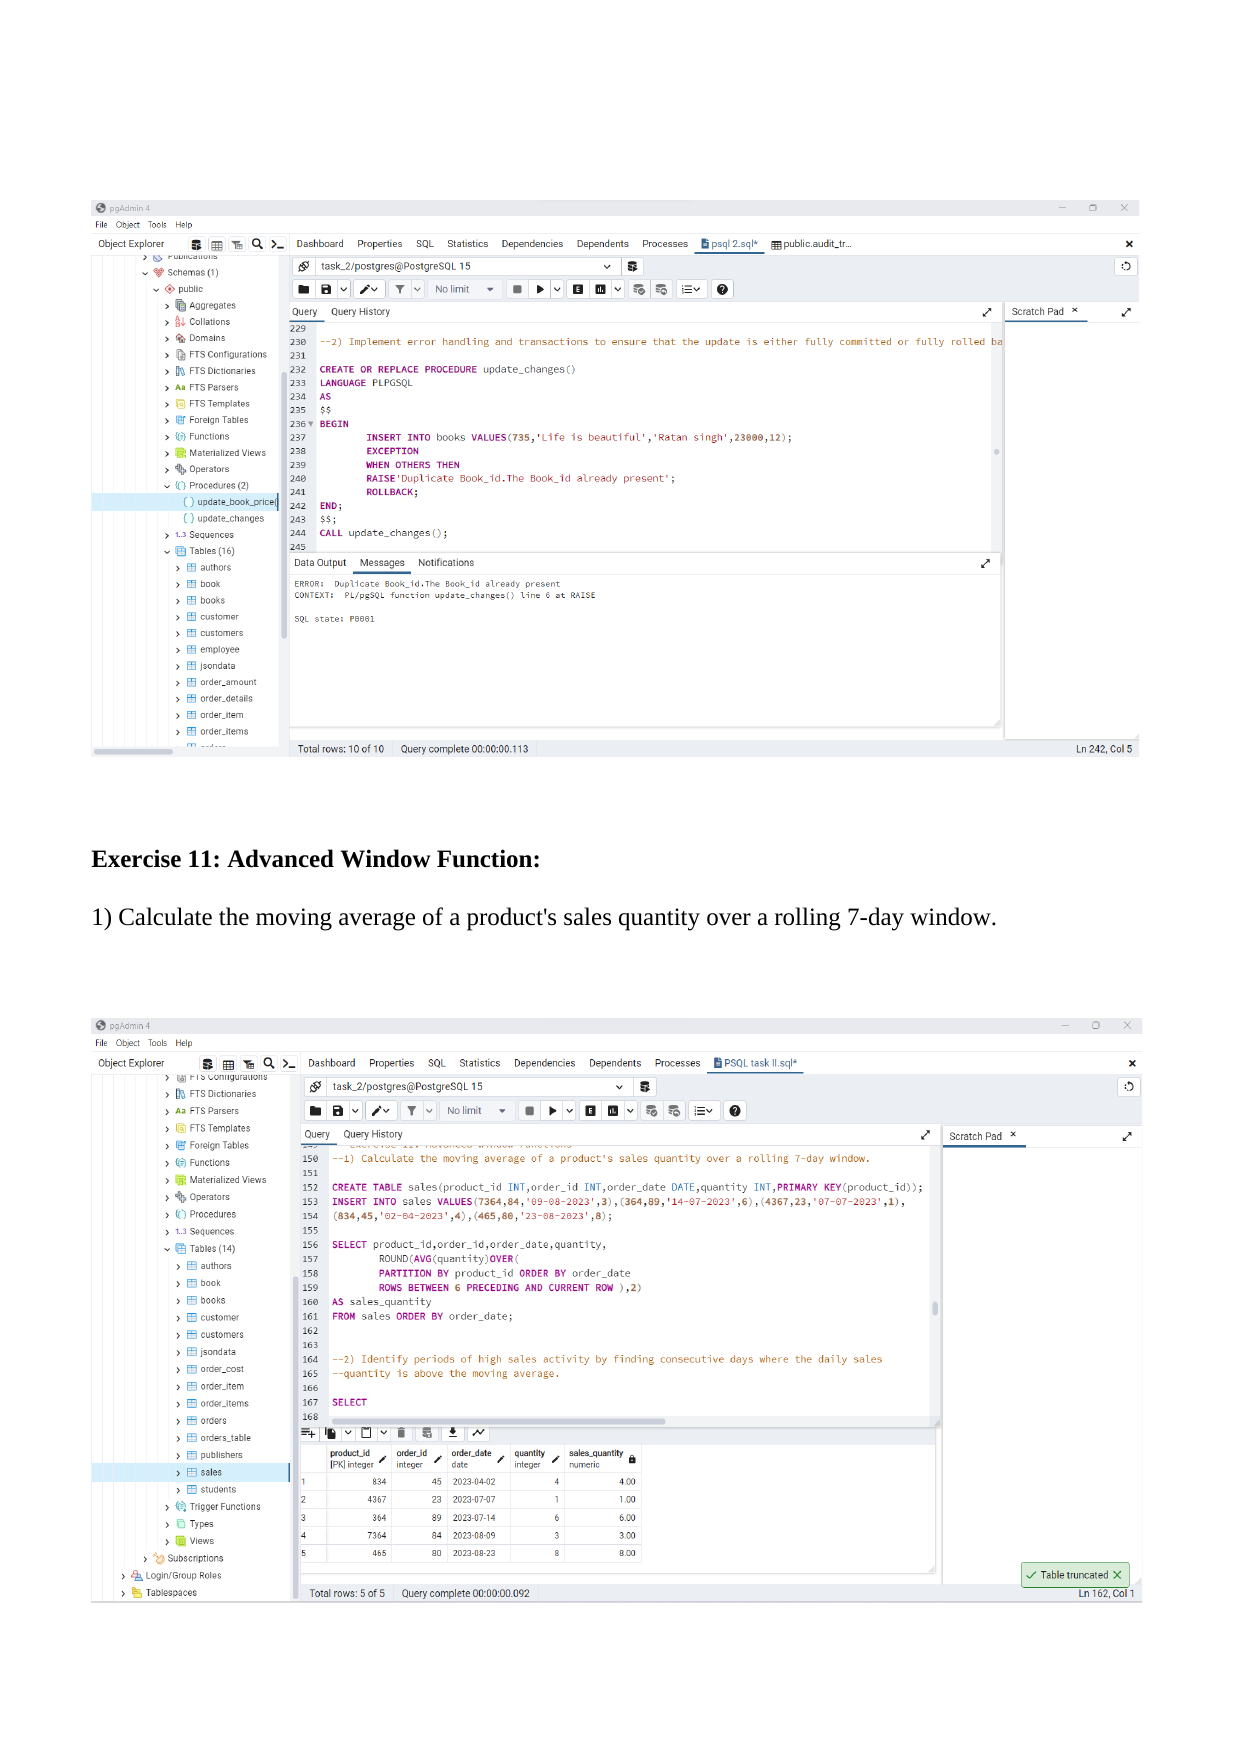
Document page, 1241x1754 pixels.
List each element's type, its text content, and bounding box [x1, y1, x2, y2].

text 1) Calculate the moving average of a product's sales quantity over a rolling 7-day window. [91, 902, 1150, 931]
picture [91, 1018, 1143, 1603]
text Exercise 11: Advanced Window Function: [91, 844, 1150, 873]
picture [91, 200, 1140, 757]
